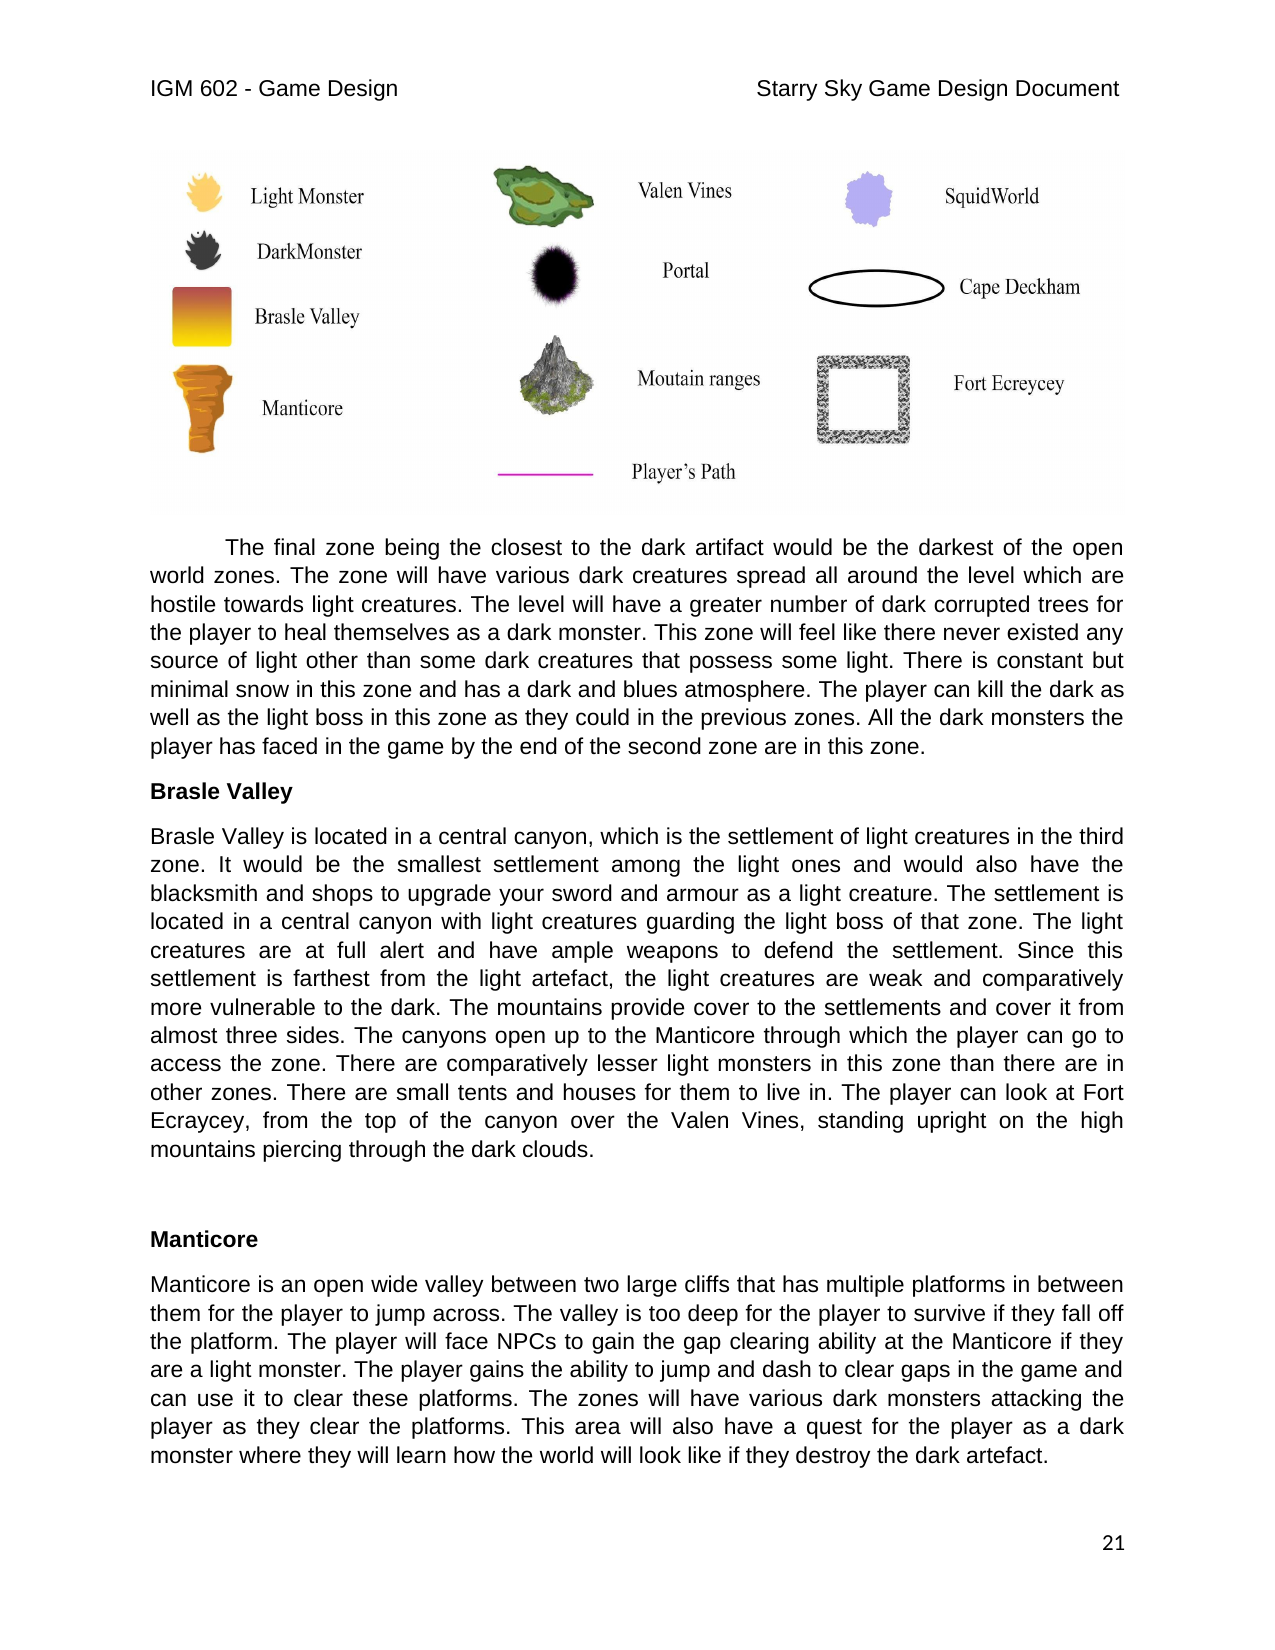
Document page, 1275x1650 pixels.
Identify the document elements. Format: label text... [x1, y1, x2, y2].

text Manticore [150, 1226, 1125, 1252]
text Manticore is an open wide valley between two large cliffs that has multiple platforms in between them for the player to jump across. The valley is too deep for the player to survive if they fall off the platform. The player will face NPCs to gain the gap clearing ability at the Manticore if they are a light monster. The player gains the ability to jump and dash to clear gaps in the game and can use it to clear these platforms. The zones will have various dark monsters attacking the player as they clear the platforms. This area will also have a quest for the player as a dark monster where they will learn how the world will look like if they destroy the dark artefact. [150, 1271, 1125, 1468]
text The final zone being the closest to the dark artifact would be the darkest of the open world zones. The zone will have various dark creatures spread all around the level which are hostile towards light creatures. The level will have a greater number of dark corrupted trees for the player to heal themselves as a dark monster. This zone will feel like there never existed any source of light other than some dark creatures that possess some light. There is constant but minimal snow in this zone and has a dark and blues atmosphere. The player can kill the dark as well as the light boss in this zone as they could in the previous zones. All the dark monsters the player has faced in the game by the end of the second zone are in this zone. [150, 534, 1125, 759]
text Brasle Valley [150, 778, 1125, 804]
text Brasle Valley is located in a central canyon, which is the settlement of light creatures in the third zone. It would be the smallest settlement among the light ones and would also have the blacksmith and shops to upgrade your sword and armour as a light creature. The settlement is located in a central canyon with light creatures guarding the light boss of that zone. The light creatures are at full alert and have ample weapons to defend the settlement. Since this settlement is farthest from the light artefact, the light creatures are weak and comparatively more vulnerable to the dark. The mountains provide cover to the settlements and cover it from almost three sides. The canyons open up to the Manticore through which the player can go to access the zone. There are comparatively lesser light monsters in this zone than there are in other zones. There are small tents and houses for them to live in. The player can look at Fort Ecraycey, from the top of the canyon over the Valen Vines, standing upright on the high mountains piercing through the dark clouds. [150, 823, 1125, 1162]
picture [150, 150, 1125, 515]
